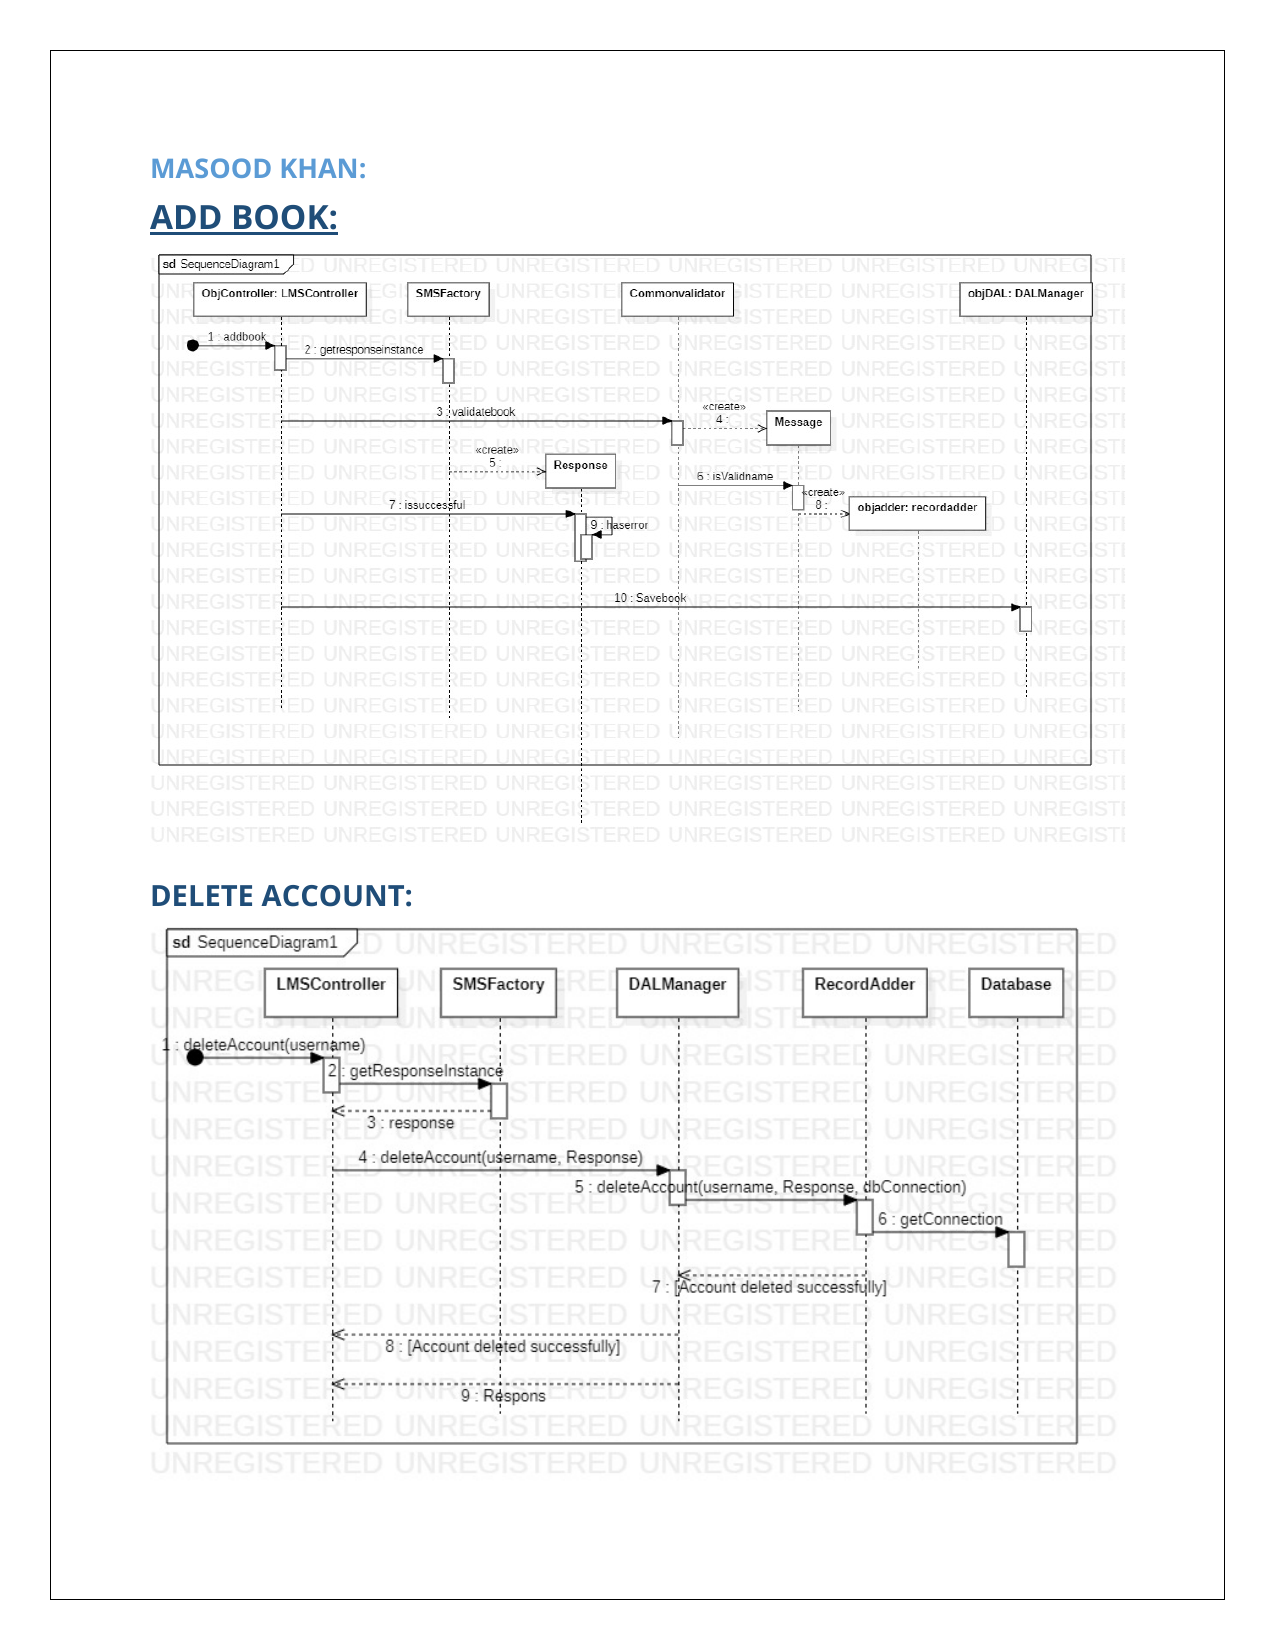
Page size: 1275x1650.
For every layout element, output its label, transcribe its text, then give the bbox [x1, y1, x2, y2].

picture [150, 246, 1125, 857]
text DELETE ACCOUNT: [150, 875, 1125, 917]
picture [150, 917, 1125, 1493]
subtitle ADD BOOK: [150, 194, 1125, 239]
subtitle MASOOD KHAN: [150, 150, 1125, 187]
